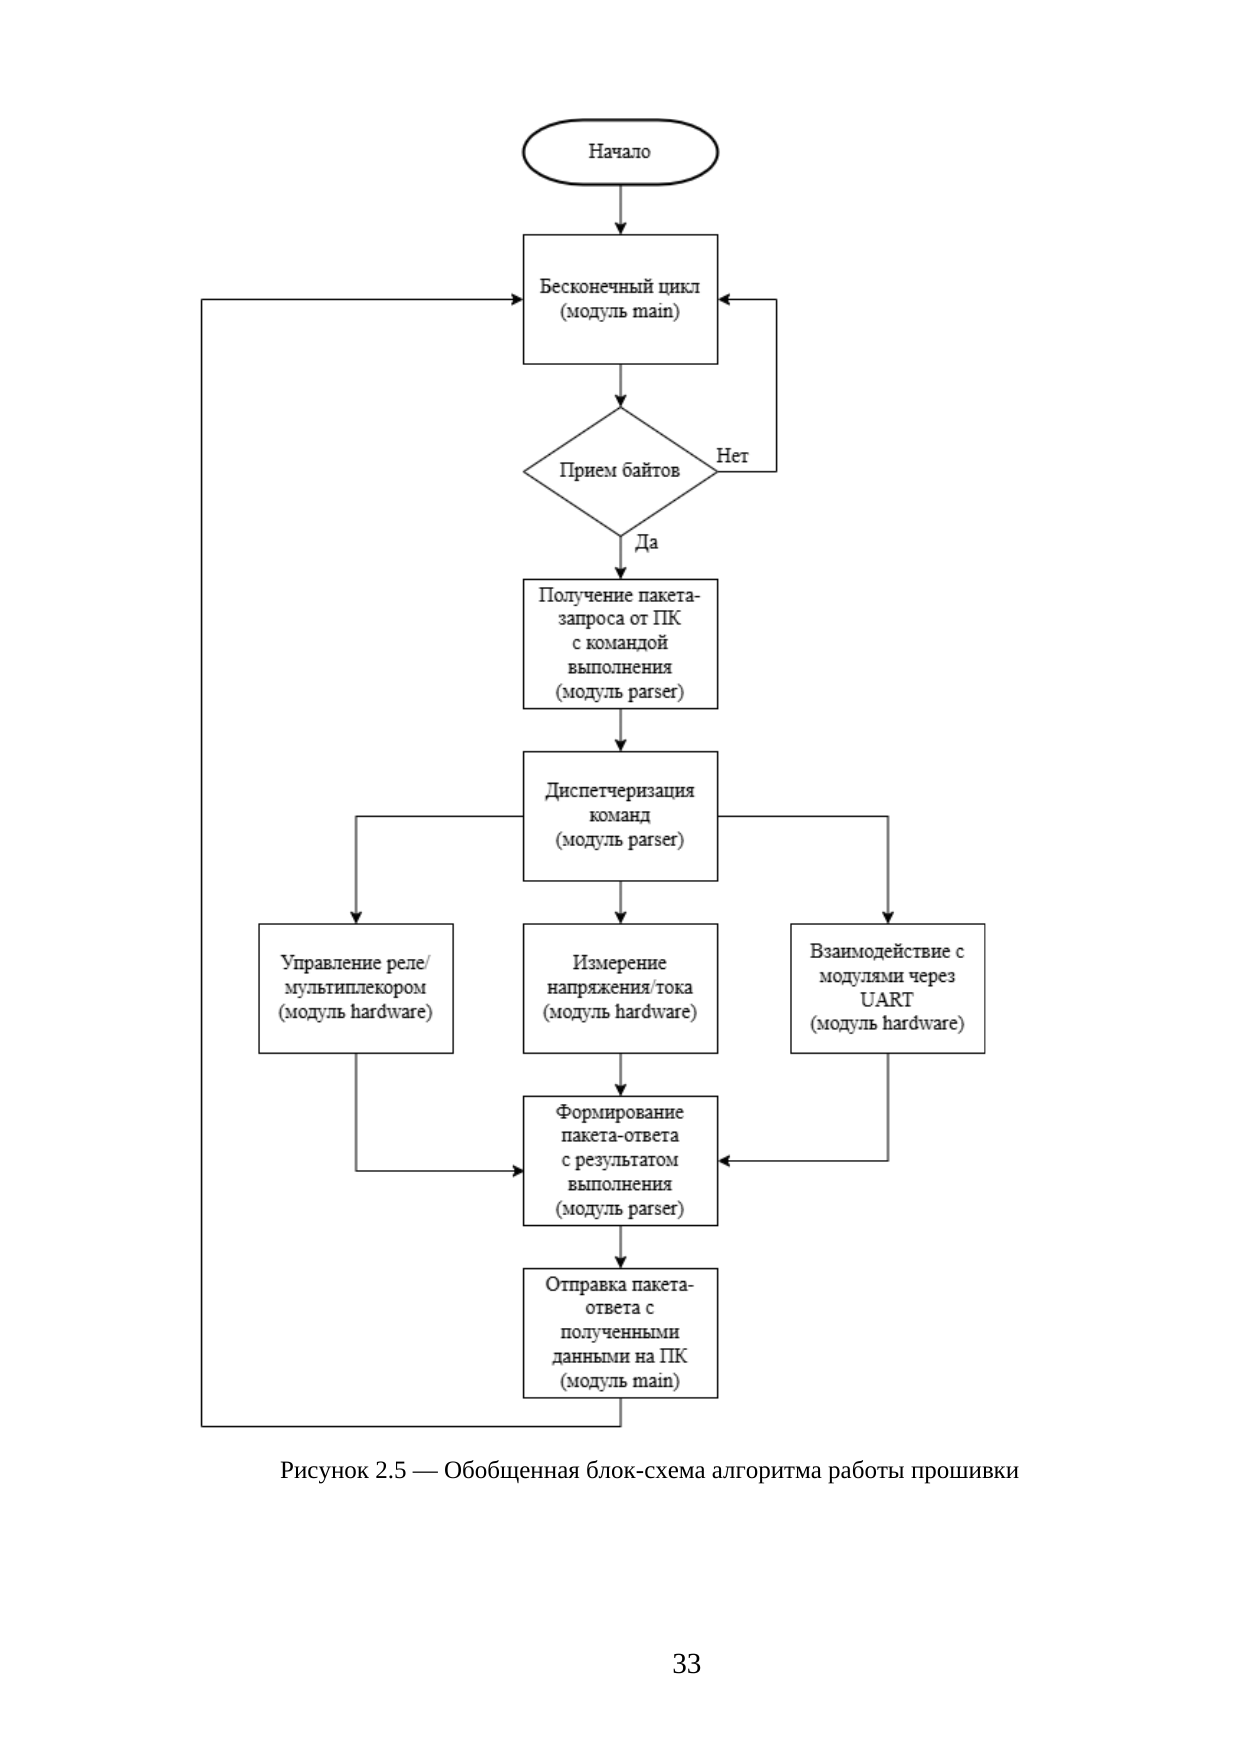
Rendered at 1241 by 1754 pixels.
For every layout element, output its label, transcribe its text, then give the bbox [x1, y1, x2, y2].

text — Обобщенная блок-схема алгоритма работы прошивки [118, 1455, 1181, 1484]
picture [192, 118, 986, 1439]
